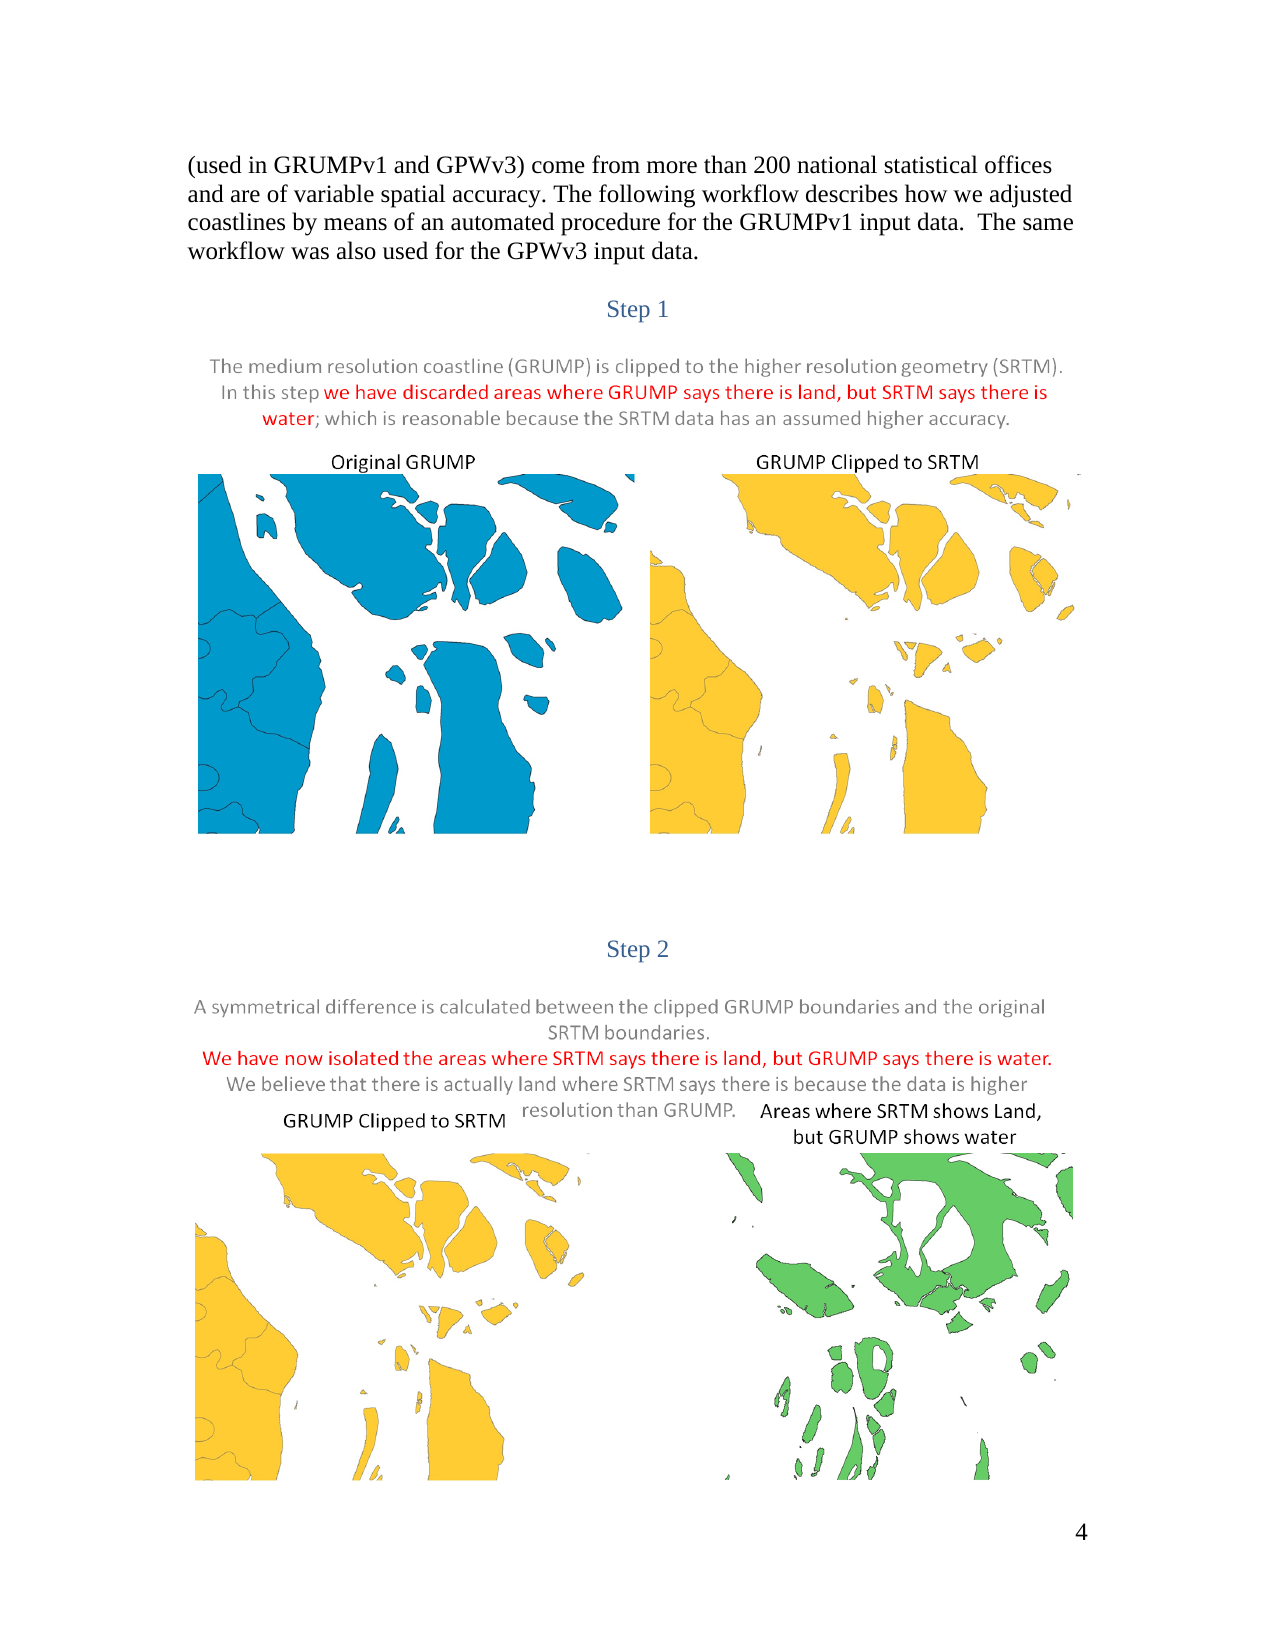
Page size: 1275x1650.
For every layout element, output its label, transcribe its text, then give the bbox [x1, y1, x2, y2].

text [187, 150, 1087, 265]
text Step 2 [187, 934, 1087, 963]
text Step 1 [187, 294, 1087, 322]
